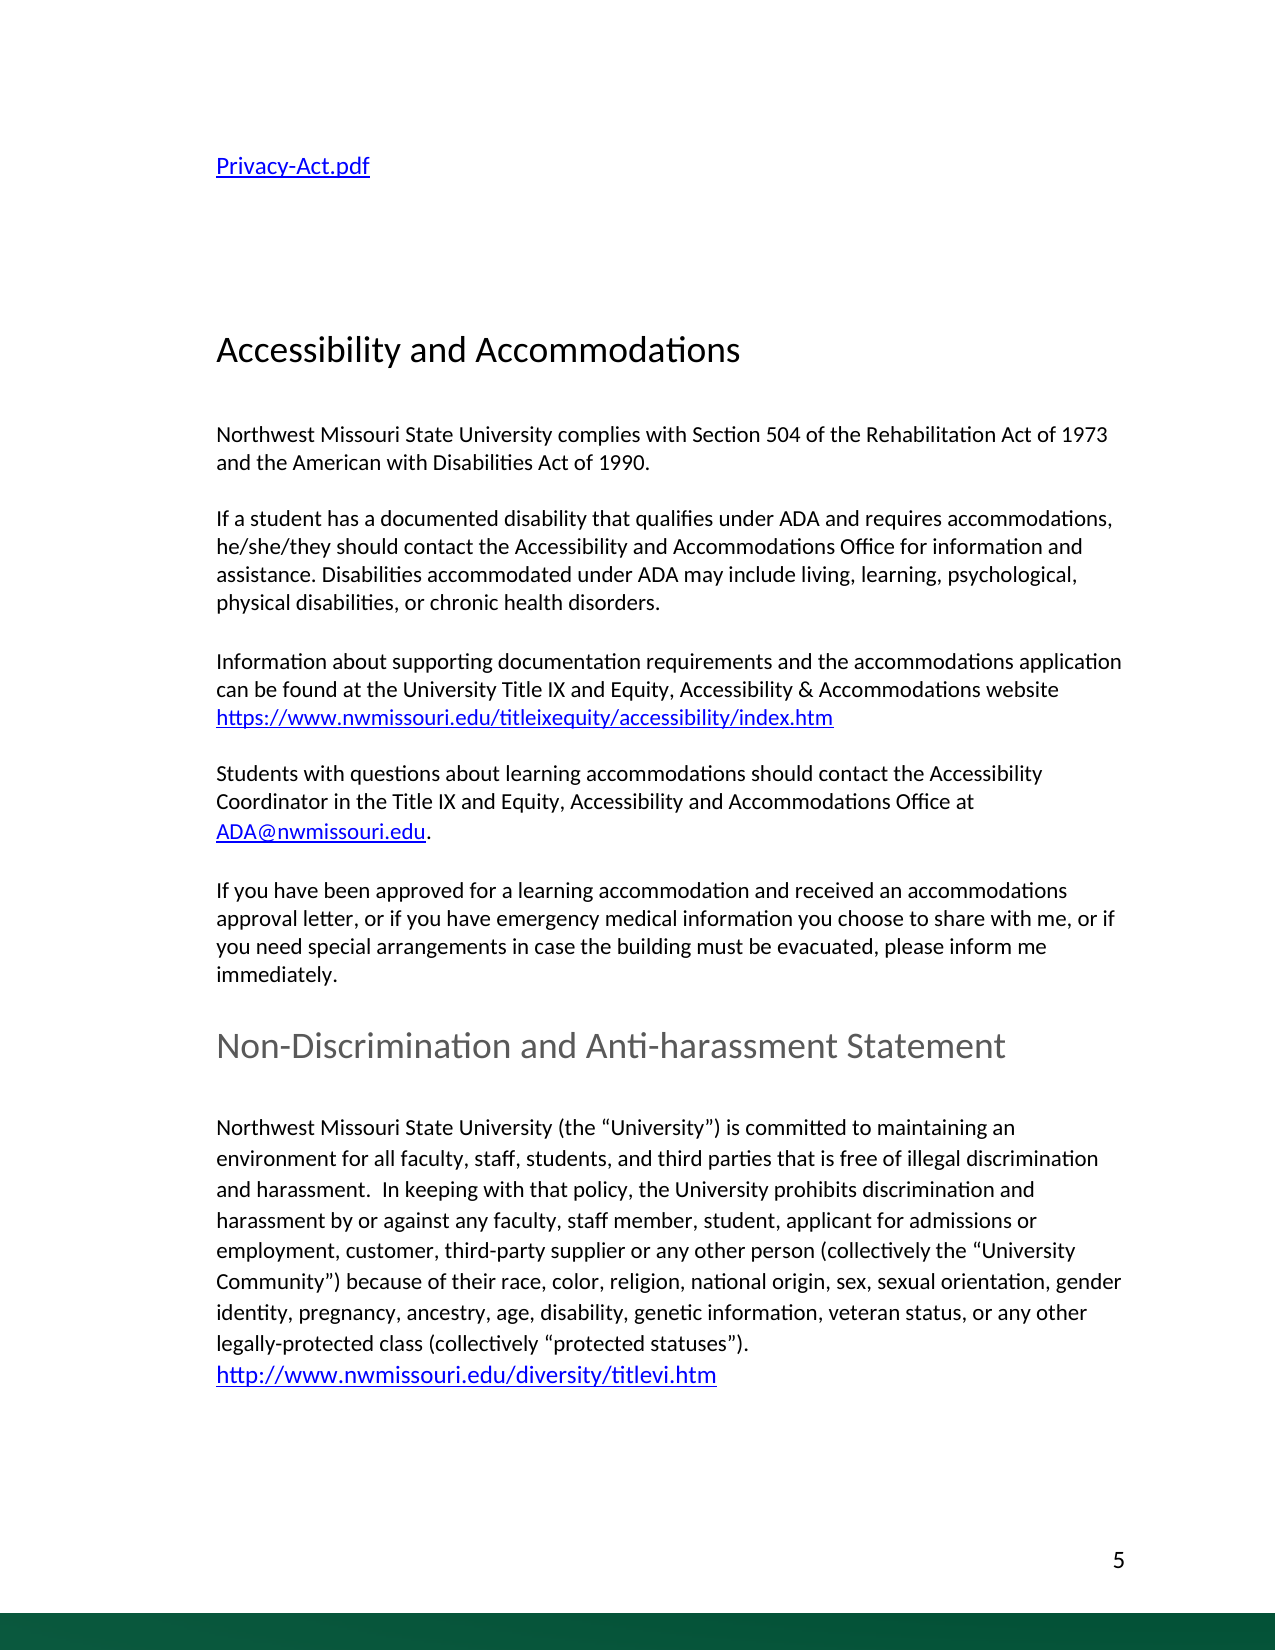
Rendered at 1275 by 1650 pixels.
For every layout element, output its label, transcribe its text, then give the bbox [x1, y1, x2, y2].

text Students with questions about learning accommodations should contact the Accessibility Coordinator in the Title IX and Equity, Accessibility and Accommodations Office at ADA@nwmissouri.edu. [216, 759, 1125, 846]
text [216, 150, 1036, 181]
text If you have been approved for a learning accommodation and received an accommodations approval letter, or if you have emergency medical information you choose to share with me, or if you need special arrangements in case the building must be evacuated, please inform me immediately. [216, 876, 1125, 988]
text Non-Discrimination and Anti-harassment Statement [216, 1022, 1125, 1068]
text Northwest Missouri State University complies with Section 504 of the Rehabilitation Act of 1973 and the American with Disabilities Act of 1990. [216, 420, 1125, 476]
text Information about supporting documentation requirements and the accommodations application can be found at the University Title IX and Equity, Accessibility & Accommodations website https://www.nwmissouri.edu/titleixequity/accessibility/index.htm [216, 647, 1125, 731]
text Northwest Missouri State University (the “University”) is committed to maintaining an environment for all faculty, staff, students, and third parties that is free of illegal discrimination and harassment. In keeping with that policy, the University prohibits discrimination and harassment by or against any faculty, staff member, student, applicant for admissions or employment, customer, third-party supplier or any other person (collectively the “University Community”) because of their race, color, religion, national origin, sex, sexual orientation, gender identity, pregnancy, ancestry, age, disability, genetic information, veteran status, or any other legally-protected class (collectively “protected statuses”). http://www.nwmissouri.edu/diversity/titlevi.htm [216, 1113, 1125, 1390]
picture [0, 1613, 1275, 1650]
text Accessibility and Accommodations [216, 326, 1036, 372]
text If a student has a documented disability that qualifies under ADA and requires accommodations, he/she/they should contact the Accessibility and Accommodations Office for information and assistance. Disabilities accommodated under ADA may include living, learning, psychological, physical disabilities, or chronic health disorders. [216, 504, 1125, 616]
